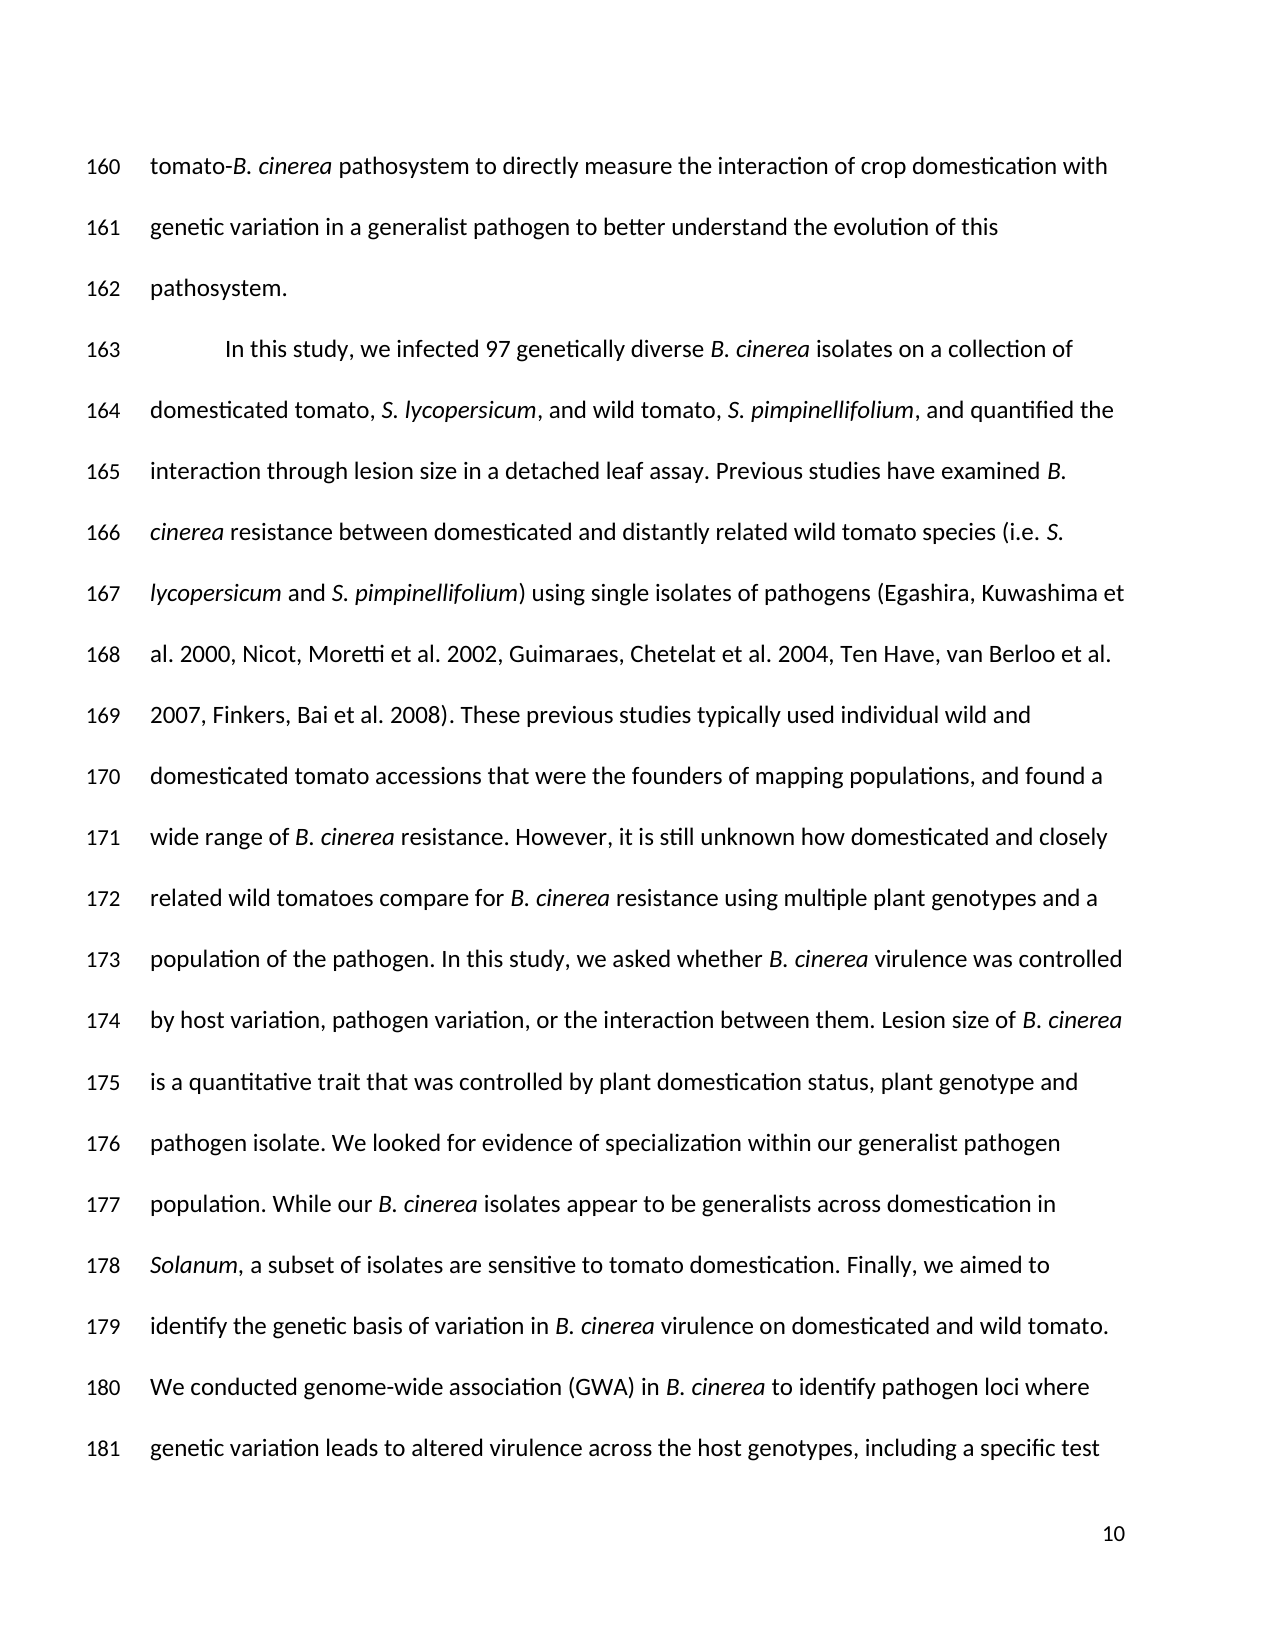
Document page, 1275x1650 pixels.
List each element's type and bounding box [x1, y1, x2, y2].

text [150, 150, 1125, 303]
text [150, 333, 1125, 1462]
